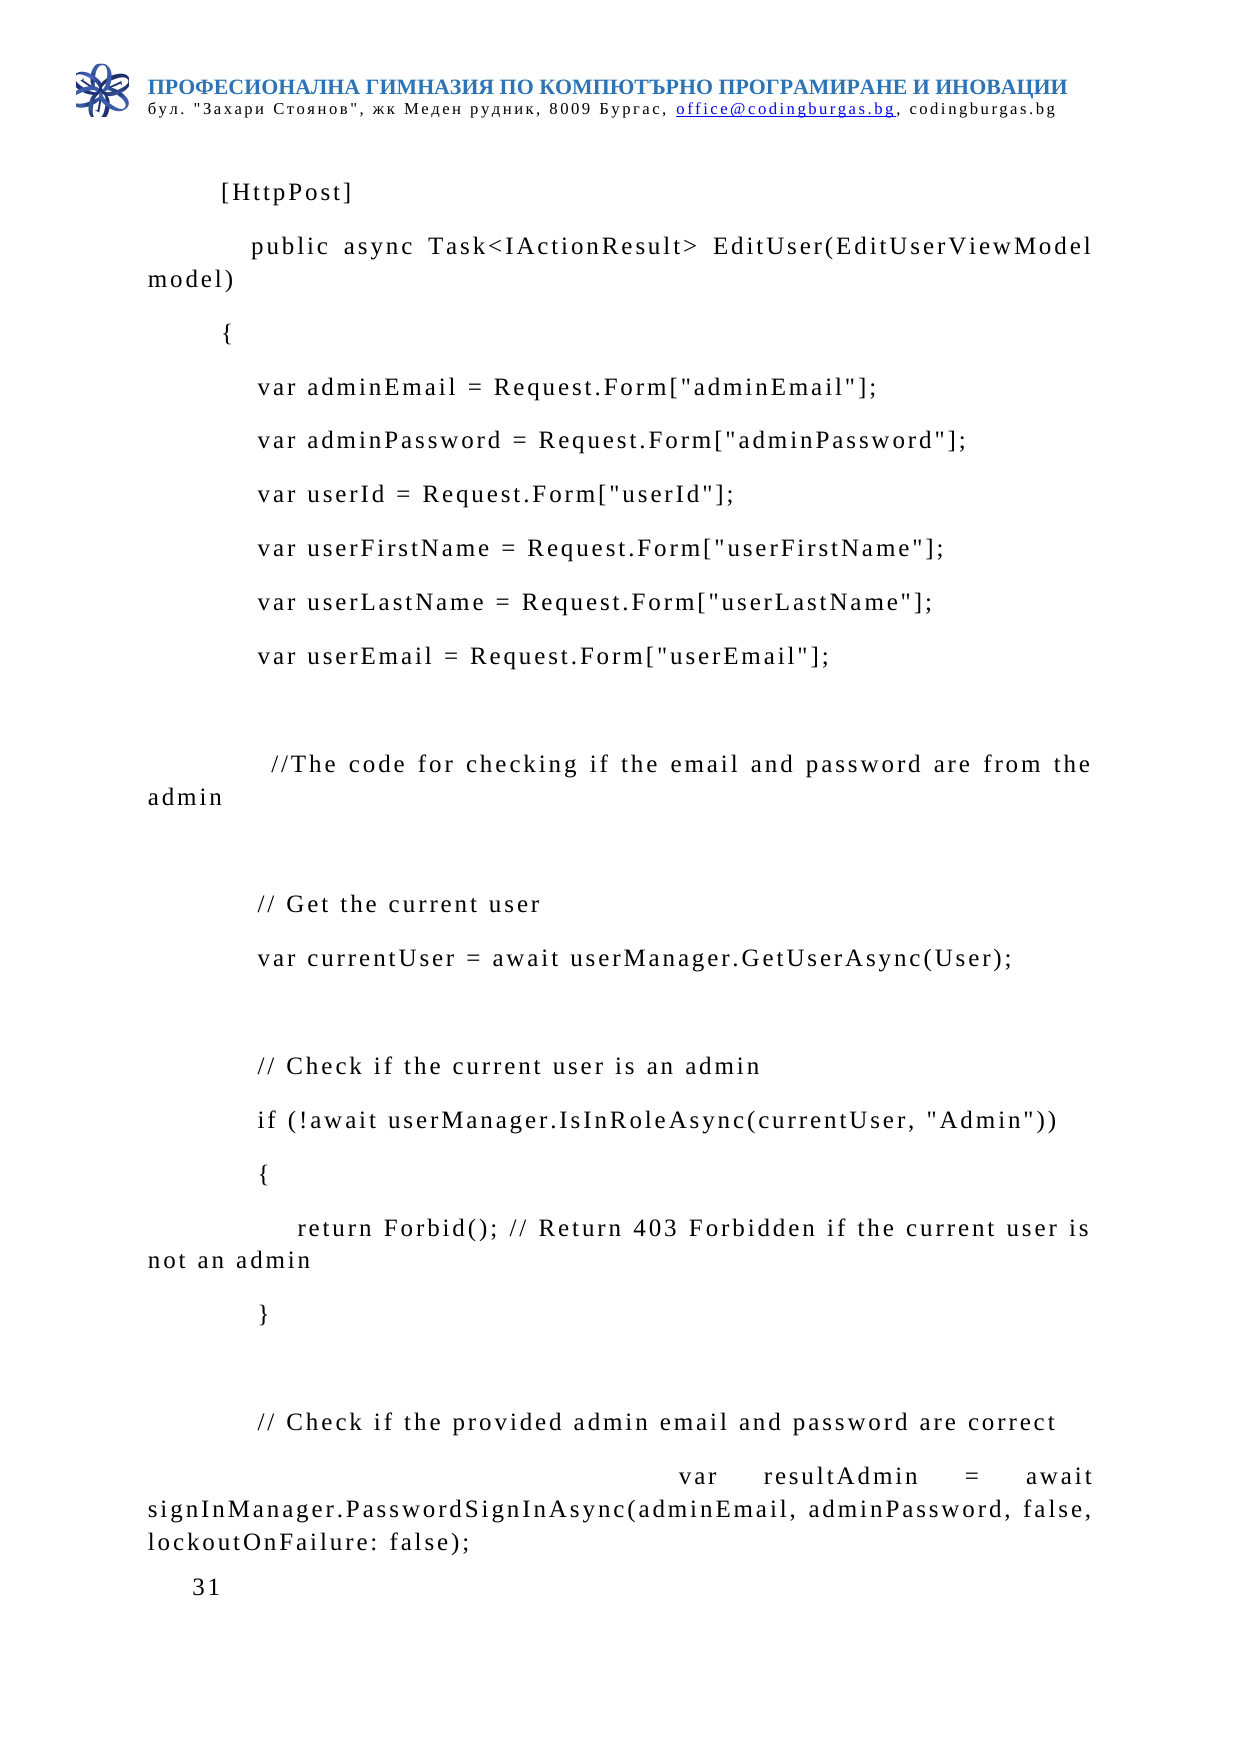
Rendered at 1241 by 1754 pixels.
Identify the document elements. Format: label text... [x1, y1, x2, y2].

text var userFirstName = Request.Form["userFirstName"]; [148, 533, 1092, 562]
text public async Task<IActionResult> EditUser(EditUserViewModel model) [148, 231, 1092, 293]
text // Check if the current user is an admin [148, 1051, 1092, 1080]
text // Check if the provided admin email and password are correct [148, 1407, 1092, 1436]
text var userId = Request.Form["userId"]; [148, 479, 1092, 508]
text var userLastName = Request.Form["userLastName"]; [148, 587, 1092, 616]
text } [148, 1299, 1092, 1328]
text var adminEmail = Request.Form["adminEmail"]; [148, 372, 1092, 401]
text return Forbid(); // Return 403 Forbidden if the current user is not an admin [148, 1213, 1092, 1274]
text var adminPassword = Request.Form["adminPassword"]; [148, 426, 1092, 454]
picture [76, 63, 130, 117]
text var userEmail = Request.Form["userEmail"]; [148, 641, 1092, 670]
text //The code for checking if the email and password are from the admin [148, 749, 1092, 811]
text if (!await userManager.IsInRoleAsync(currentUser, "Admin")) [148, 1105, 1092, 1134]
text var resultAdmin = await signInManager.PasswordSignInAsync(adminEmail, adminPassword, false, lockoutOnFailure: false); [148, 1461, 1092, 1556]
text var currentUser = await userManager.GetUserAsync(User); [148, 943, 1092, 972]
text { [148, 1159, 1092, 1187]
text [HttpPost] [148, 177, 1092, 206]
text // Get the current user [148, 889, 1092, 918]
text { [148, 318, 1092, 347]
